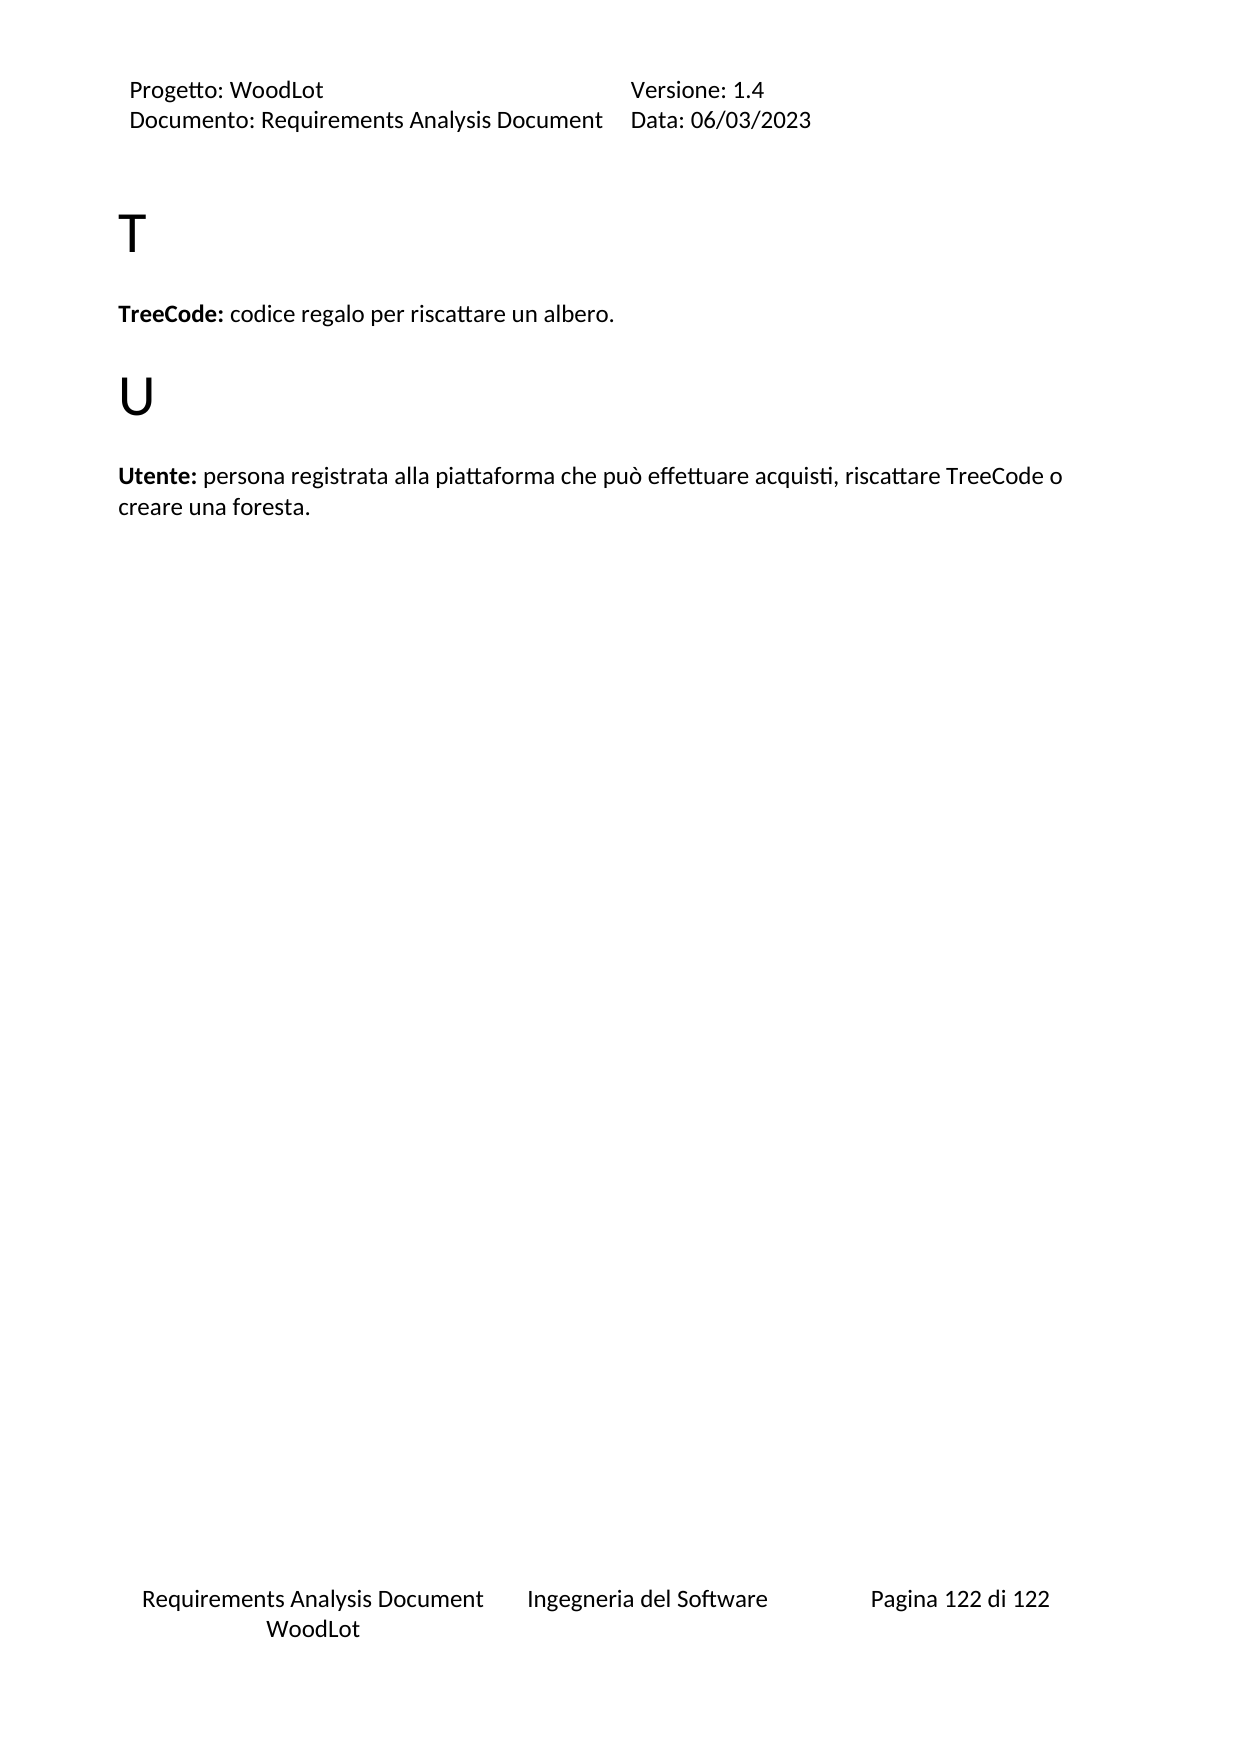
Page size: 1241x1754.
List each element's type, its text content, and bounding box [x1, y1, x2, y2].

text Utente: persona registrata alla piattaforma che può effettuare acquisti, riscattare TreeCode o creare una foresta. [118, 461, 1122, 522]
text T [118, 196, 1122, 267]
text TreeCode: codice regalo per riscattare un albero. [118, 298, 1122, 328]
text U [118, 359, 1122, 430]
